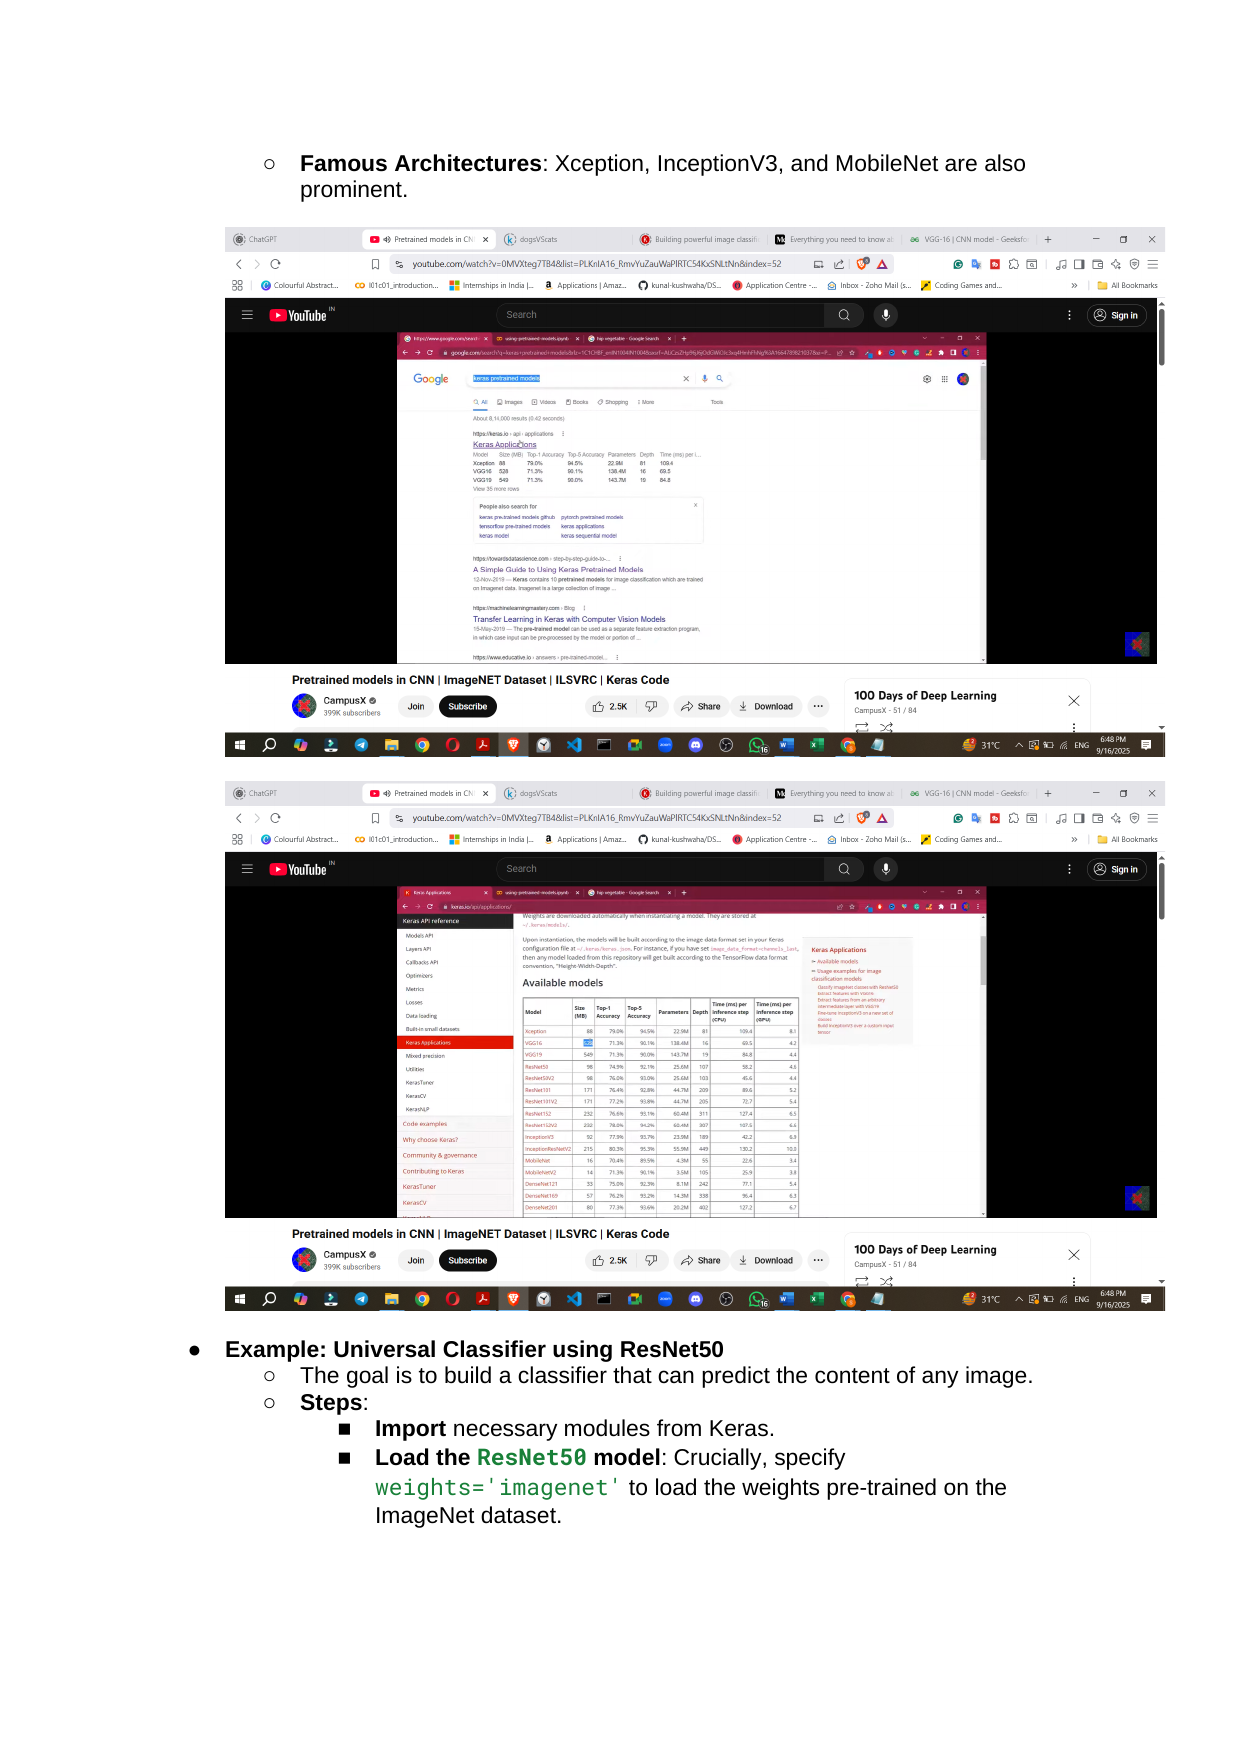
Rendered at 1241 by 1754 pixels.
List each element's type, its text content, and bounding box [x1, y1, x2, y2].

list Steps: [262, 1389, 1090, 1415]
list Load the ResNet50 model: Crucially, specify weights='imagenet' to load the weights pre-trained on the ImageNet dataset. [337, 1441, 1090, 1528]
list Example: Universal Classifier using ResNet50 [187, 1336, 1090, 1362]
list Import necessary modules from Keras. [337, 1415, 1090, 1441]
list Famous Architectures: Xception, InceptionV3, and MobileNet are also prominent. [262, 150, 1090, 203]
picture [225, 781, 1166, 1311]
list The goal is to build a classifier that can predict the content of any image. [262, 1362, 1090, 1389]
picture [225, 227, 1166, 757]
